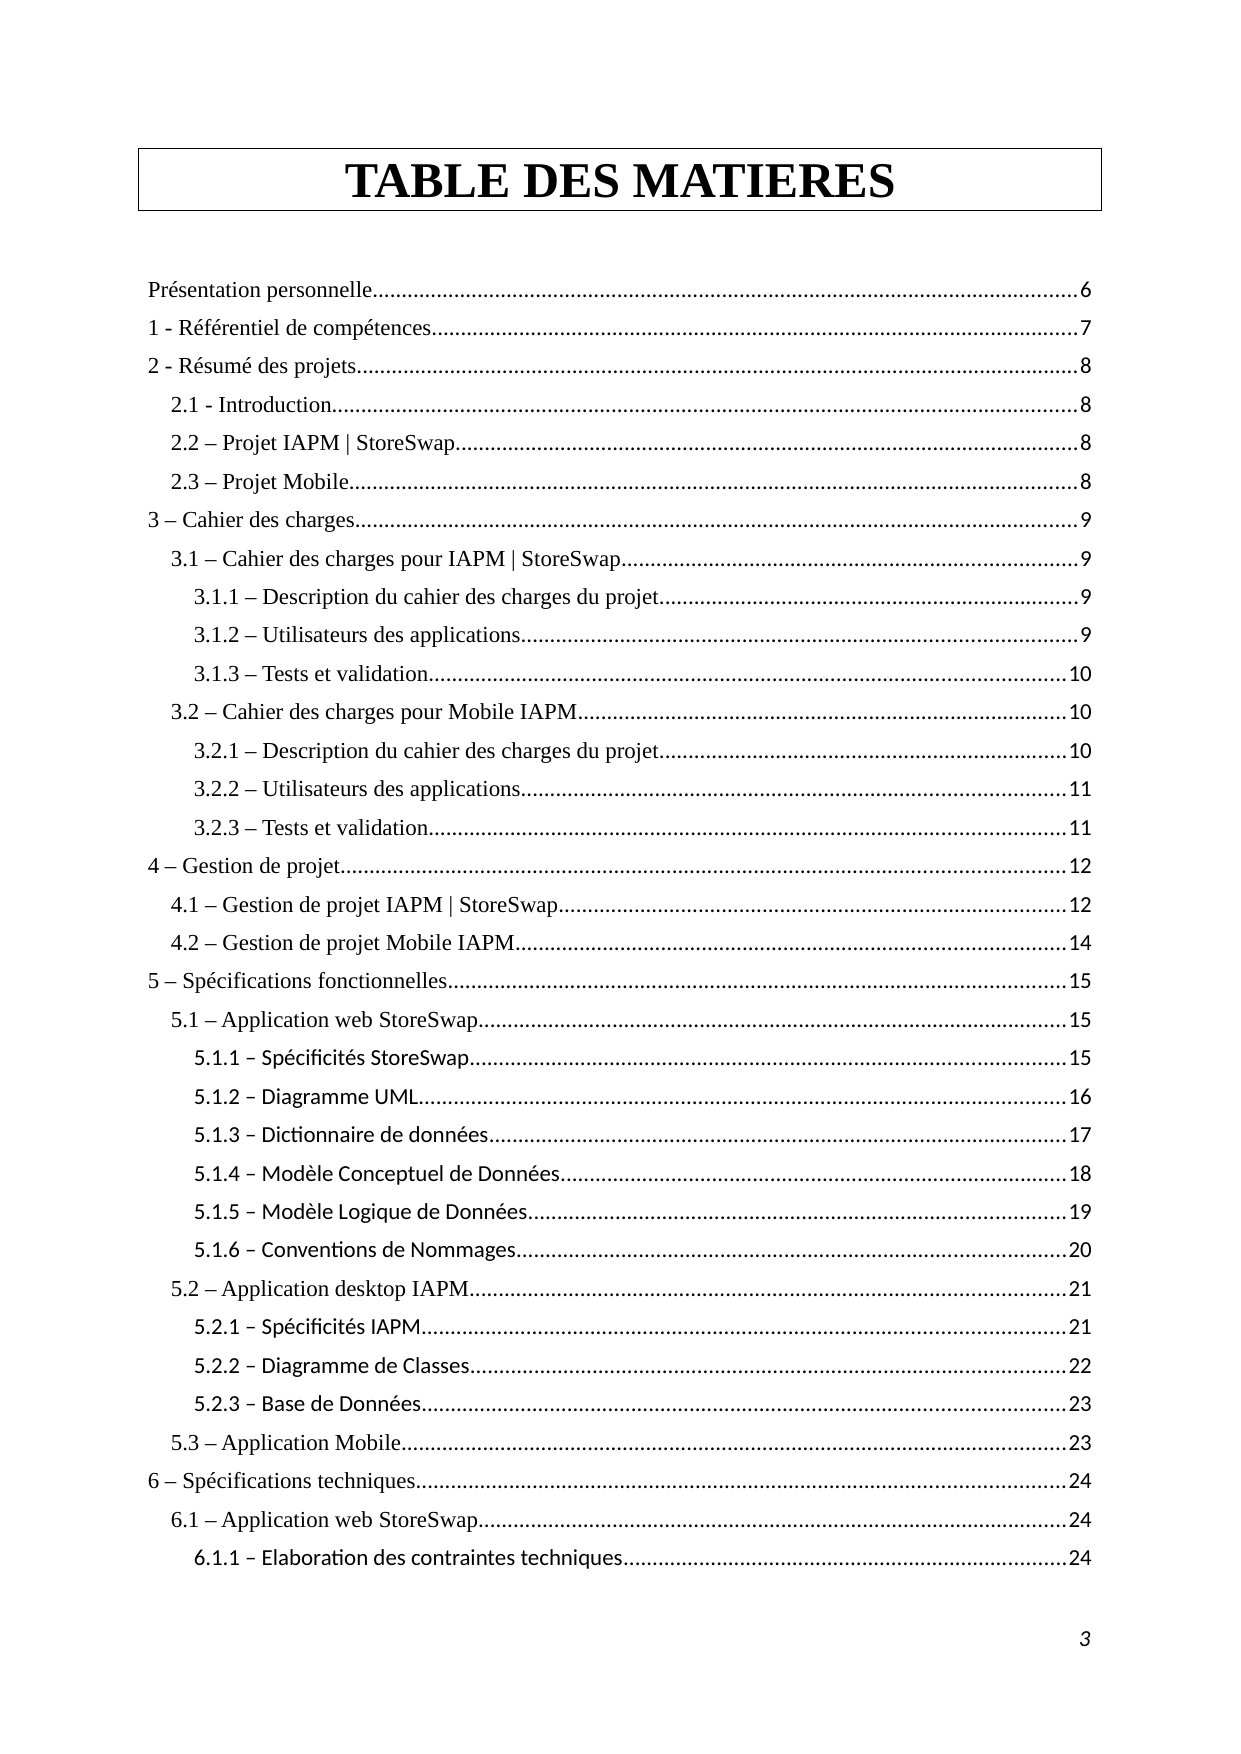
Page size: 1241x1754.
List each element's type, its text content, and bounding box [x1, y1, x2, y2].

text 3.1.1 – Description du cahier des charges du projet 9 [193, 582, 1093, 610]
text 5.1 – Application web StoreSwap 15 [171, 1005, 1093, 1033]
text 5.2.2 – Diagramme de Classes 22 [193, 1351, 1093, 1379]
text 3.2.2 – Utilisateurs des applications 11 [193, 774, 1093, 802]
text 5.1.5 – Modèle Logique de Données 19 [193, 1197, 1093, 1225]
text 6.1.1 – Elaboration des contraintes techniques 24 [193, 1543, 1093, 1571]
text 5.2 – Application desktop IAPM 21 [171, 1274, 1093, 1302]
text 3 – Cahier des charges 9 [148, 505, 1093, 533]
text 4.2 – Gestion de projet Mobile IAPM 14 [171, 928, 1093, 956]
text 4.1 – Gestion de projet IAPM | StoreSwap 12 [171, 890, 1093, 918]
text 5.1.6 – Conventions de Nommages 20 [193, 1236, 1093, 1264]
text 1 - Référentiel de compétences 7 [148, 313, 1093, 341]
text 2.2 – Projet IAPM | StoreSwap 8 [171, 428, 1093, 456]
text TABLE DES MATIERES [139, 149, 1101, 210]
text 3.1.2 – Utilisateurs des applications 9 [193, 621, 1093, 649]
text 5.1.4 – Modèle Conceptuel de Données 18 [193, 1159, 1093, 1187]
text 2 - Résumé des projets 8 [148, 352, 1093, 379]
text 5.2.3 – Base de Données 23 [193, 1389, 1093, 1417]
text 2.1 - Introduction 8 [171, 390, 1093, 418]
text 5.2.1 – Spécificités IAPM 21 [193, 1312, 1093, 1341]
text 3.1 – Cahier des charges pour IAPM | StoreSwap 9 [171, 544, 1093, 572]
text 6.1 – Application web StoreSwap 24 [171, 1505, 1093, 1533]
text 3.2 – Cahier des charges pour Mobile IAPM 10 [171, 697, 1093, 726]
text 2.3 – Projet Mobile 8 [171, 467, 1093, 495]
text 5.1.3 – Dictionnaire de données 17 [193, 1120, 1093, 1148]
text 4 – Gestion de projet 12 [148, 851, 1093, 879]
text 3.2.3 – Tests et validation 11 [193, 813, 1093, 841]
text 5.1.1 – Spécificités StoreSwap 15 [193, 1043, 1093, 1071]
text 5.3 – Application Mobile 23 [171, 1428, 1093, 1456]
text 6 – Spécifications techniques 24 [148, 1466, 1093, 1494]
text 3.2.1 – Description du cahier des charges du projet 10 [193, 736, 1093, 764]
text Présentation personnelle 6 [148, 275, 1093, 303]
text 5 – Spécifications fonctionnelles 15 [148, 967, 1093, 994]
text 5.1.2 – Diagramme UML 16 [193, 1082, 1093, 1110]
text 3.1.3 – Tests et validation 10 [193, 659, 1093, 687]
